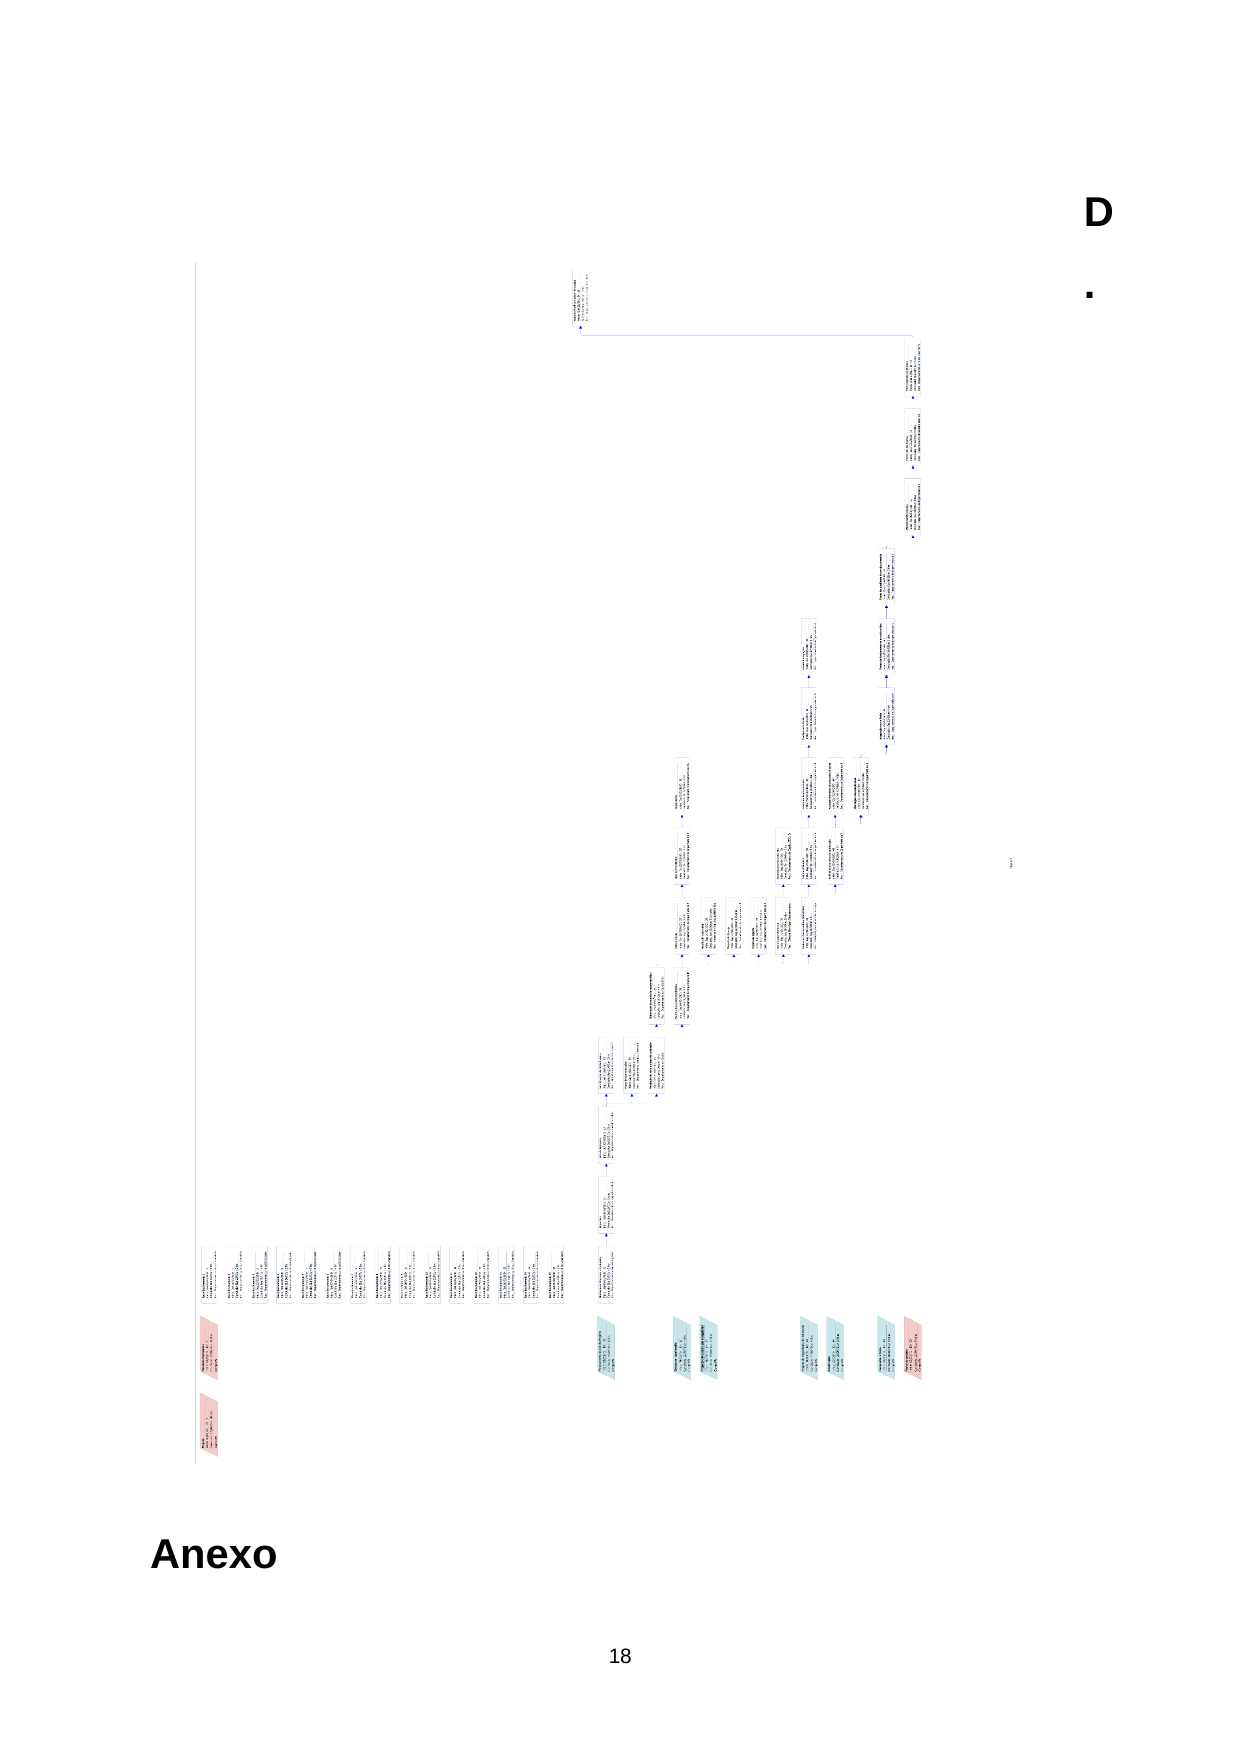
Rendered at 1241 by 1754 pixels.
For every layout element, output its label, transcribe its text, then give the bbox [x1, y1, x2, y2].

picture [141, 208, 1069, 1519]
